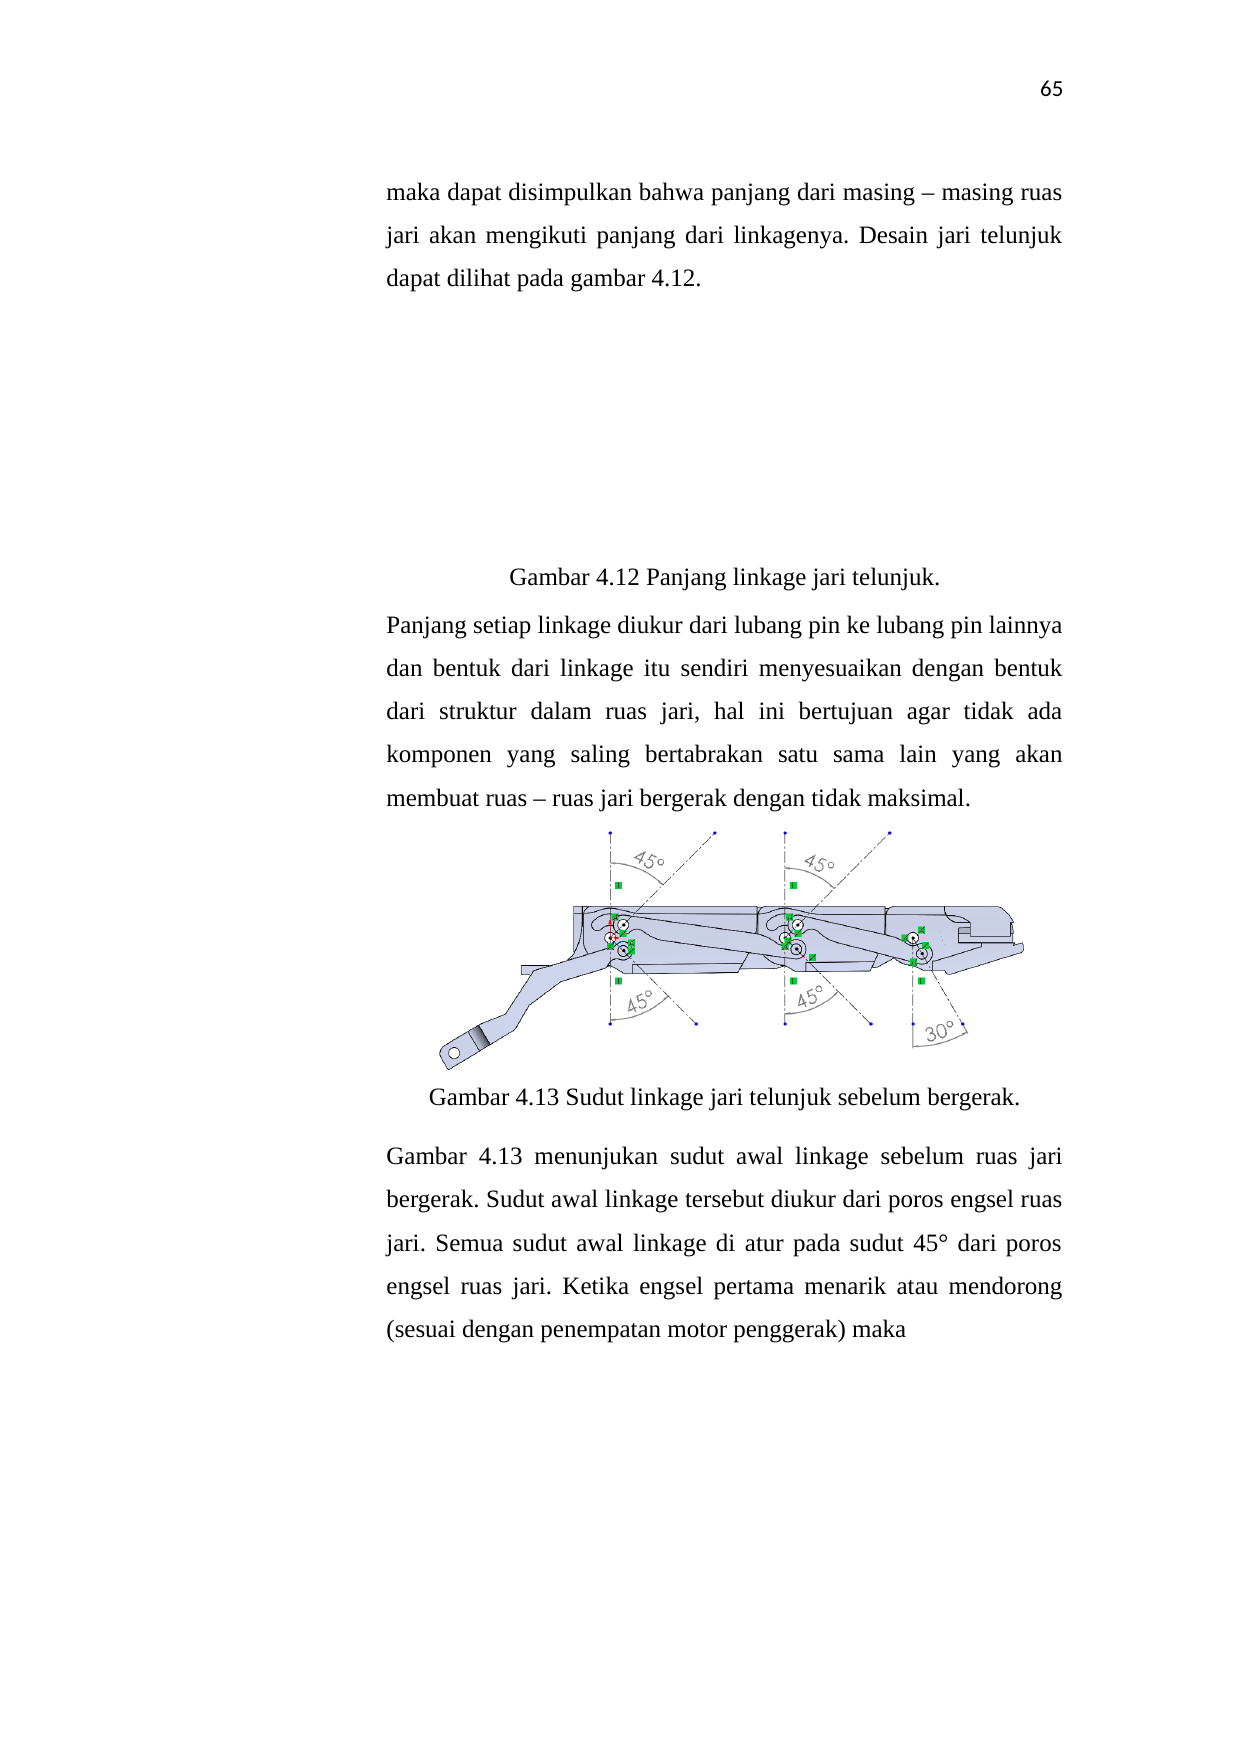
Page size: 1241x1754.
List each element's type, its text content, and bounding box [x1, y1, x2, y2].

text Panjang setiap linkage diukur dari lubang pin ke lubang pin lainnya dan bentuk dari linkage itu sendiri menyesuaikan dengan bentuk dari struktur dalam ruas jari, hal ini bertujuan agar tidak ada komponen yang saling bertabrakan satu sama lain yang akan membuat ruas – ruas jari bergerak dengan tidak maksimal. [386, 610, 1063, 811]
picture [416, 817, 1032, 1081]
text Gambar 4.12 Panjang linkage jari telunjuk. [311, 562, 1063, 591]
text Gambar 4.13 menunjukan sudut awal linkage sebelum ruas jari bergerak. Sudut awal linkage tersebut diukur dari poros engsel ruas jari. Semua sudut awal linkage di atur pada sudut 45° dari poros engsel ruas jari. Ketika engsel pertama menarik atau mendorong (sesuai dengan penempatan motor penggerak) maka [386, 1141, 1063, 1343]
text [386, 177, 1063, 292]
text Gambar 4.13 Sudut linkage jari telunjuk sebelum bergerak. [386, 1082, 1063, 1110]
